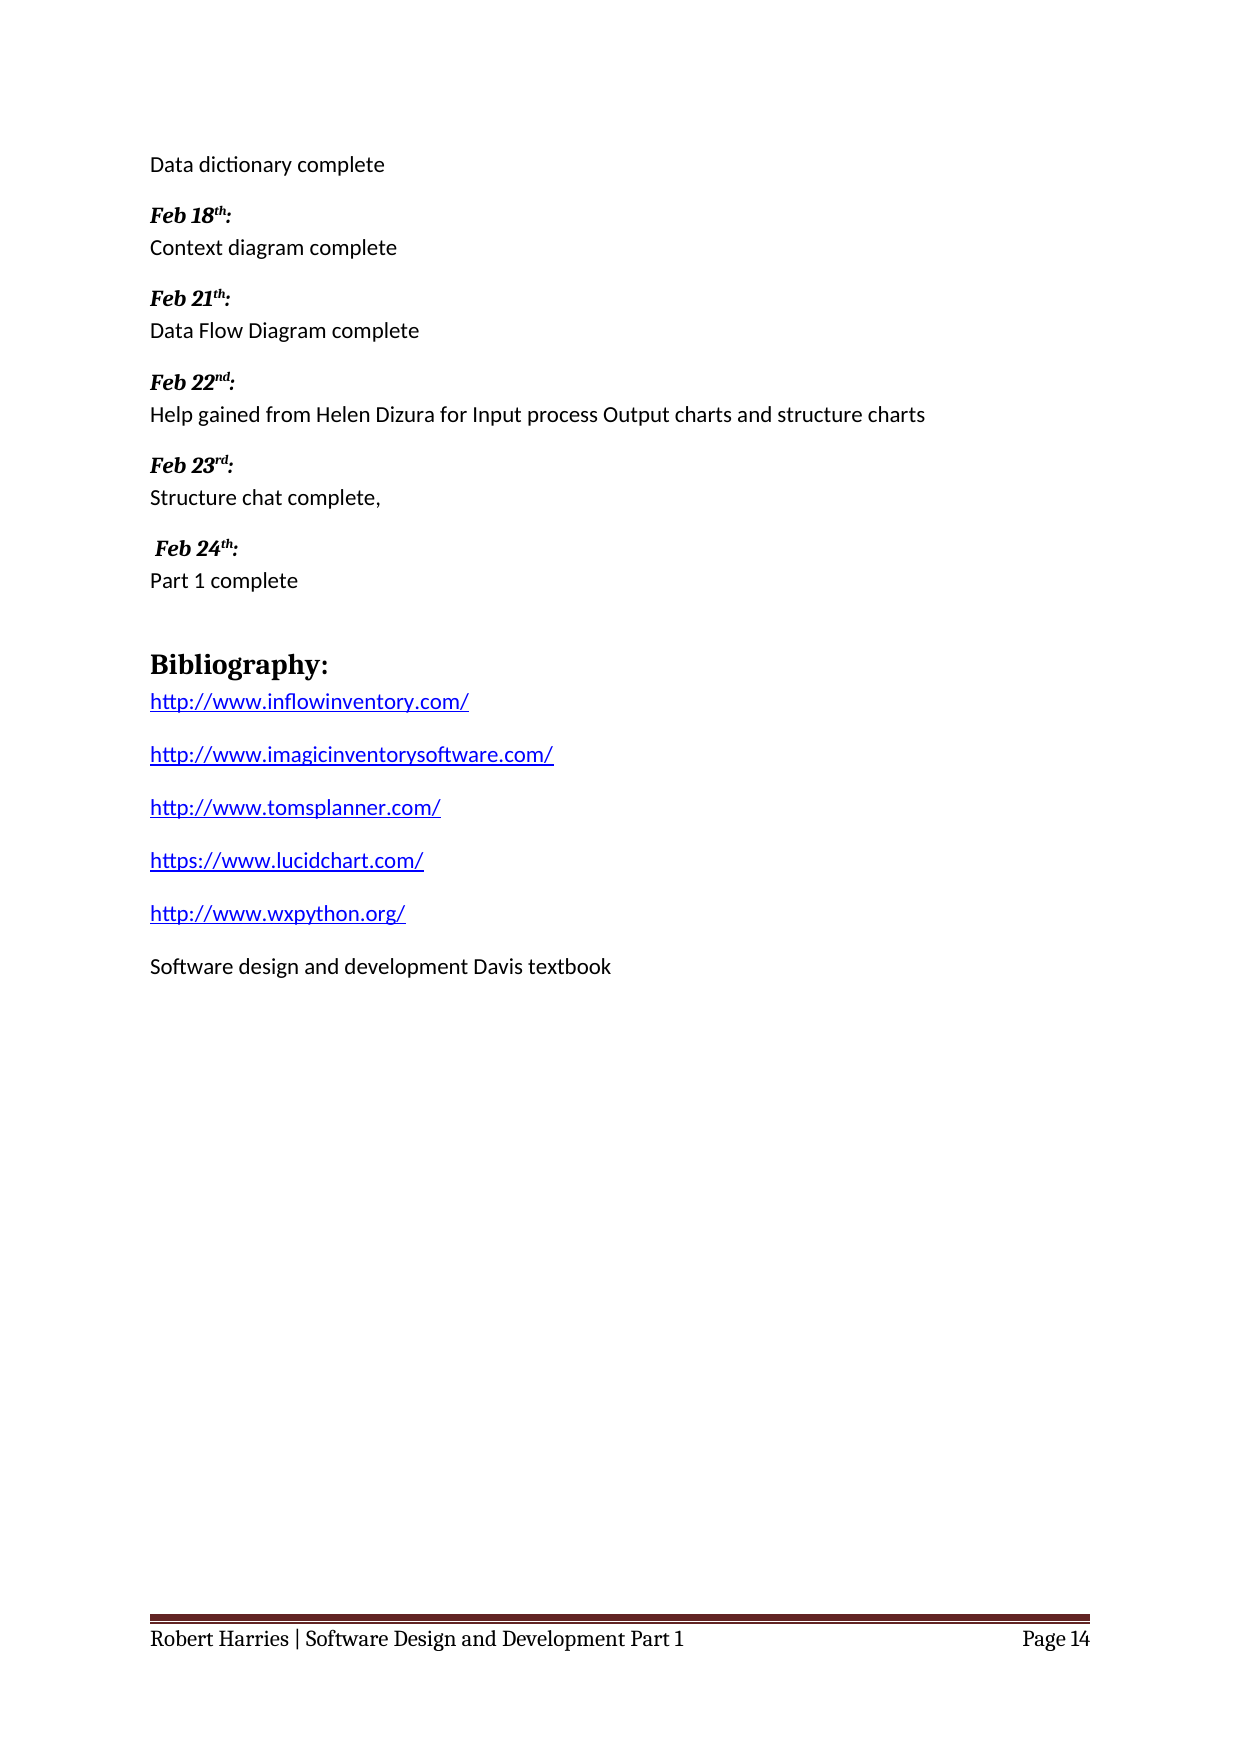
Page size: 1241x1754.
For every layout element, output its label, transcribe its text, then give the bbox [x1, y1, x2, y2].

text Help gained from Helen Dizura for Input process Output charts and structure charts [150, 400, 1090, 428]
text http://www.imagicinventorysoftware.com/ [150, 740, 1090, 768]
text http://www.inflowinventory.com/ [150, 687, 1090, 715]
subtitle Feb 24th: [150, 536, 1090, 562]
subtitle Bibliography: [150, 648, 1090, 682]
text Part 1 complete [150, 566, 1090, 594]
text http://www.wxpython.org/ [150, 899, 1090, 927]
text Data dictionary complete [150, 150, 1090, 178]
text Software design and development Davis textbook [150, 952, 1090, 980]
text https://www.lucidchart.com/ [150, 846, 1090, 874]
text Context diagram complete [150, 233, 1090, 261]
subtitle Feb 22nd: [150, 369, 1090, 396]
text Data Flow Diagram complete [150, 316, 1090, 344]
subtitle Feb 18th: [150, 203, 1090, 229]
text http://www.tomsplanner.com/ [150, 793, 1090, 821]
subtitle Feb 21th: [150, 286, 1090, 313]
subtitle Feb 23rd: [150, 453, 1090, 479]
text Structure chat complete, [150, 483, 1090, 511]
